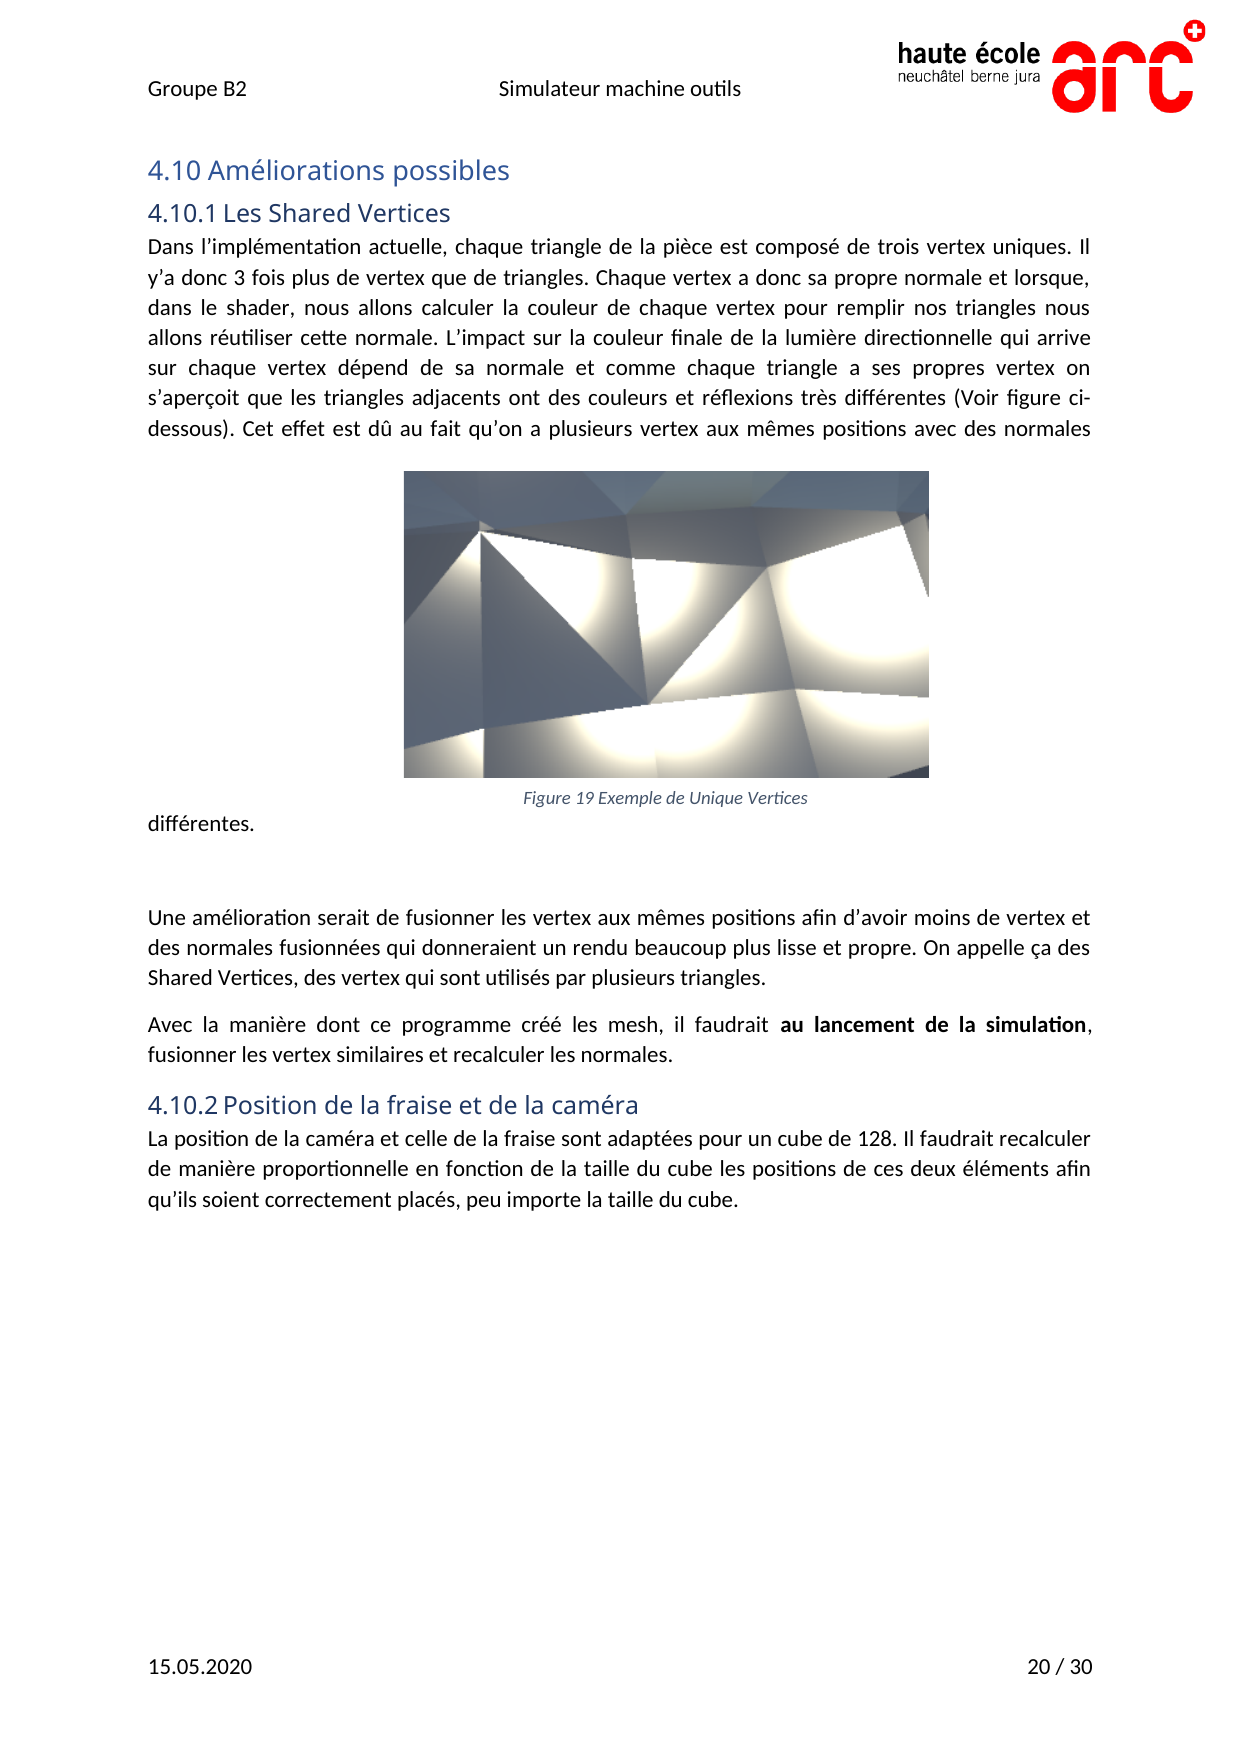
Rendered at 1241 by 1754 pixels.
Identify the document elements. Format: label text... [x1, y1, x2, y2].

subtitle Améliorations possibles [148, 152, 1093, 189]
subtitle Position de la fraise et de la caméra [148, 1087, 1093, 1122]
picture [898, 19, 1206, 113]
subtitle Les Shared Vertices [148, 196, 1093, 230]
picture [403, 471, 929, 778]
text Une amélioration serait de fusionner les vertex aux mêmes positions afin d’avoir moins de vertex et des normales fusionnées qui donneraient un rendu beaucoup plus lisse et propre. On appelle ça des Shared Vertices, des vertex qui sont utilisés par plusieurs triangles. [148, 903, 1093, 992]
text Avec la manière dont ce programme créé les mesh, il faudrait au lancement de la simulation, fusionner les vertex similaires et recalculer les normales. [148, 1010, 1093, 1069]
text La position de la caméra et celle de la fraise sont adaptées pour un cube de 128. Il faudrait recalculer de manière proportionnelle en fonction de la taille du cube les positions de ces deux éléments afin qu’ils soient correctement placés, peu importe la taille du cube. [148, 1124, 1093, 1213]
